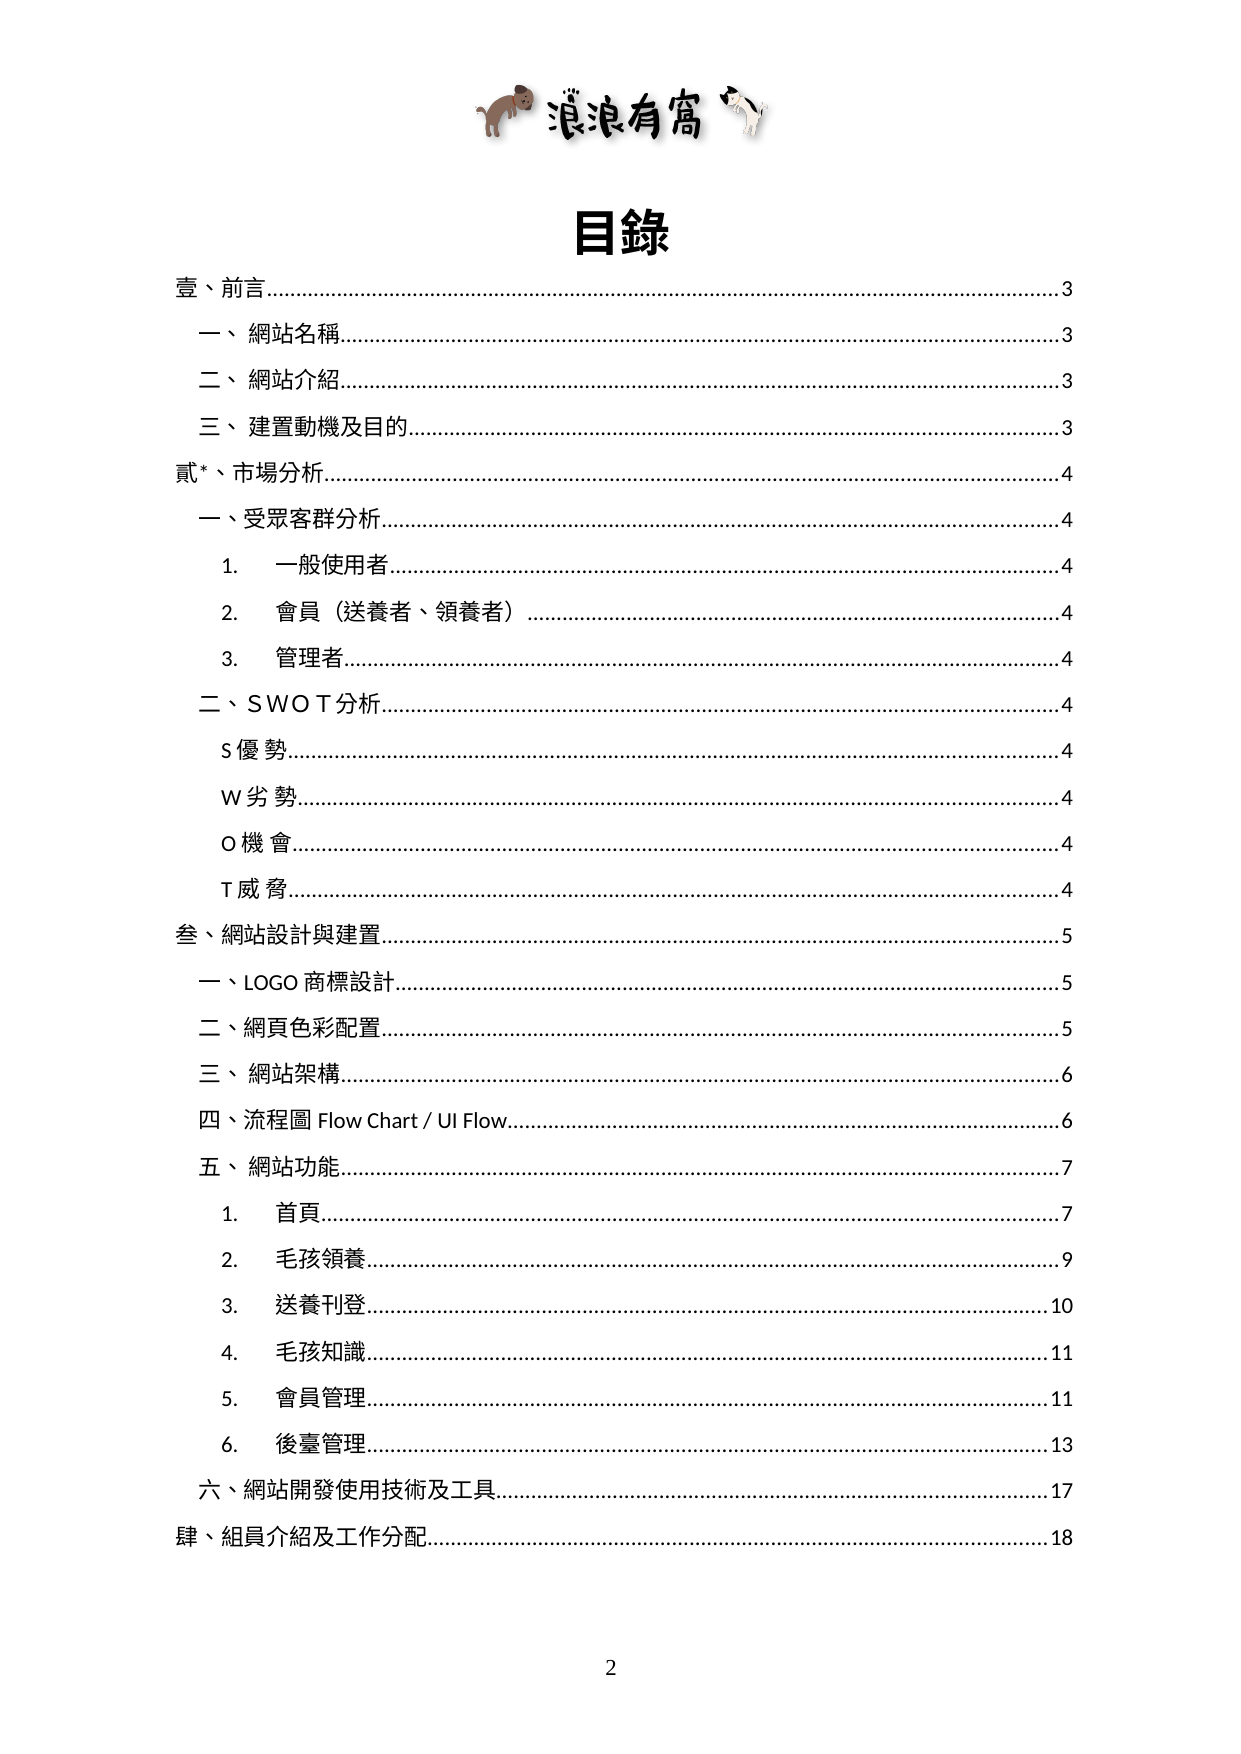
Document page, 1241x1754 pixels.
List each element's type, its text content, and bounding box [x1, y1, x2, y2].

picture [546, 87, 703, 142]
text 目錄 [356, 176, 884, 270]
picture [474, 84, 535, 138]
picture [718, 84, 770, 138]
